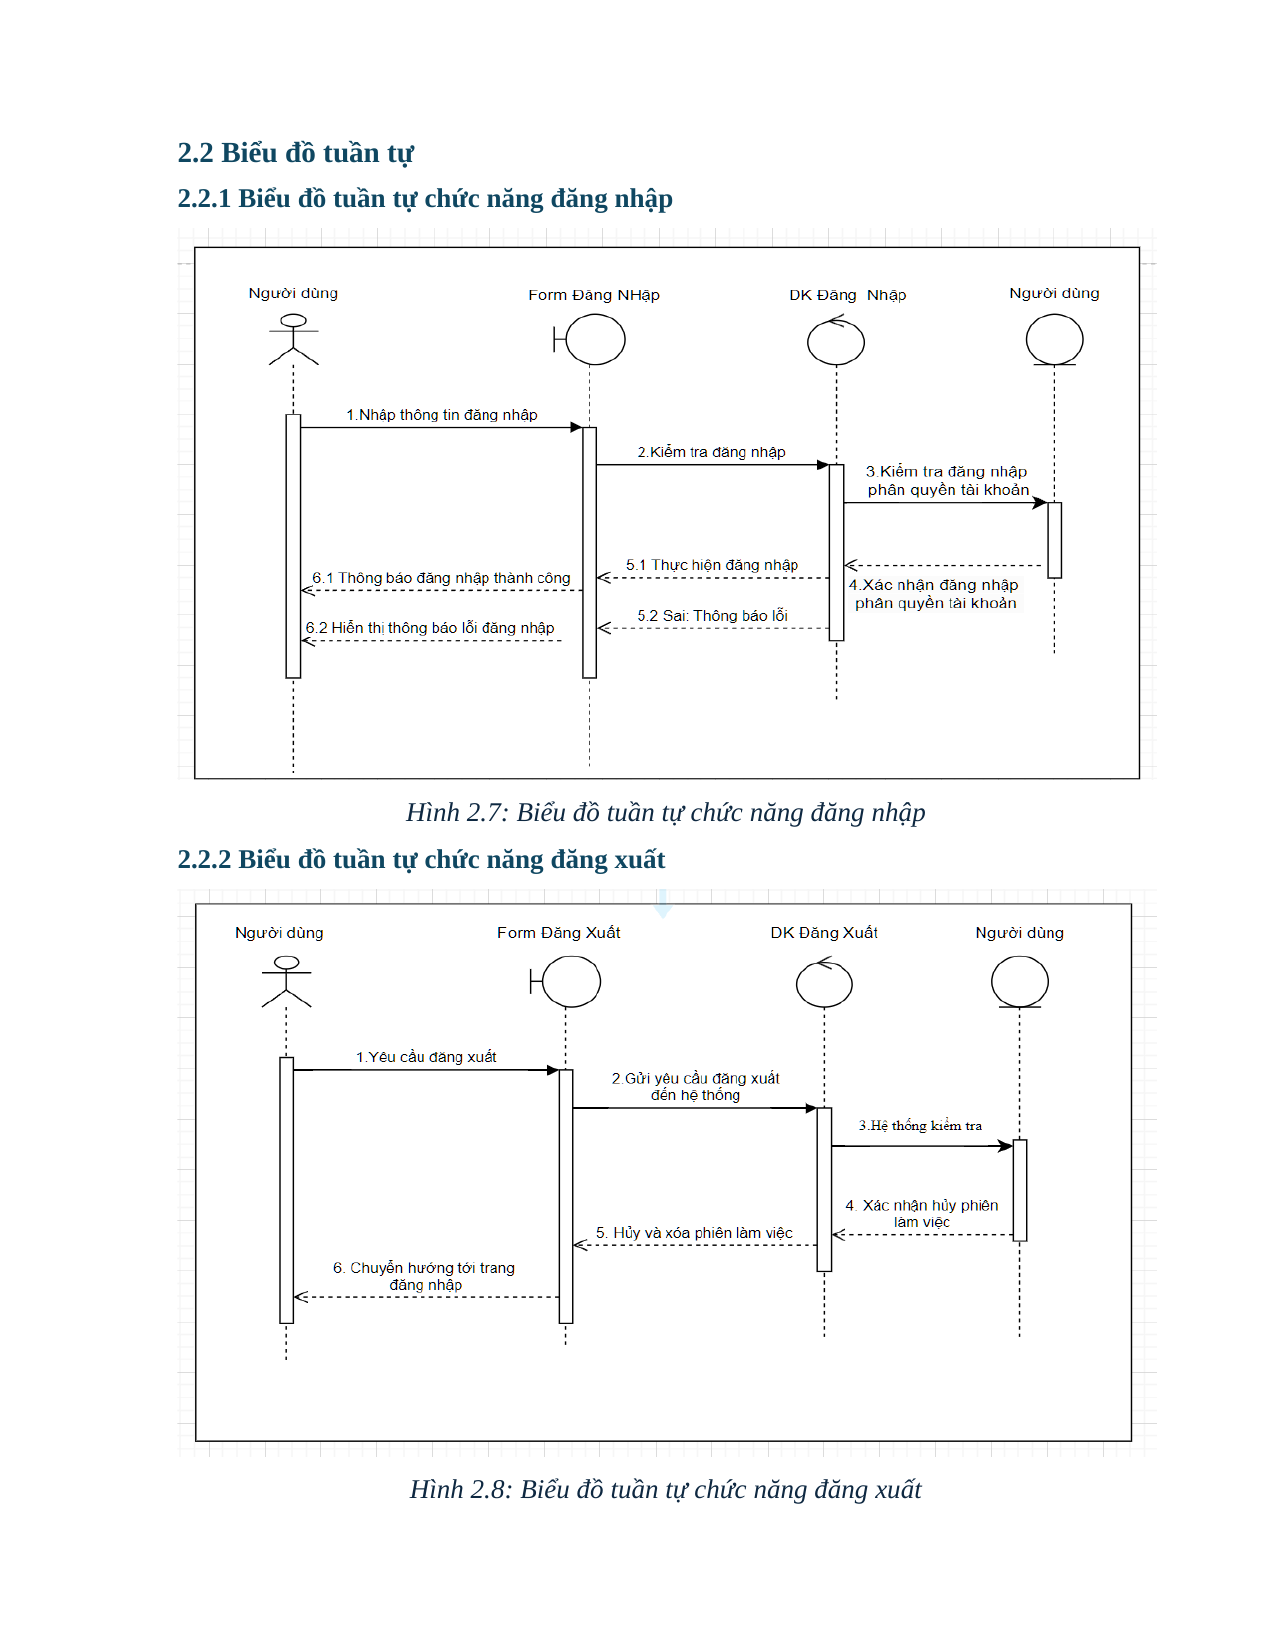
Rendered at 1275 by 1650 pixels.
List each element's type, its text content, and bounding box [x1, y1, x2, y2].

text Hình 2.8: Biểu đồ tuần tự chức năng đăng xuất [177, 1473, 1157, 1504]
picture [177, 889, 1157, 1457]
subtitle 2.2.1 Biểu đồ tuần tự chức năng đăng nhập [177, 182, 1157, 213]
subtitle 2.2.2 Biểu đồ tuần tự chức năng đăng xuất [177, 843, 1157, 874]
picture [177, 228, 1157, 780]
subtitle 2.2 Biểu đồ tuần tự [177, 135, 1157, 168]
text Hình 2.7: Biểu đồ tuần tự chức năng đăng nhập [177, 796, 1157, 828]
